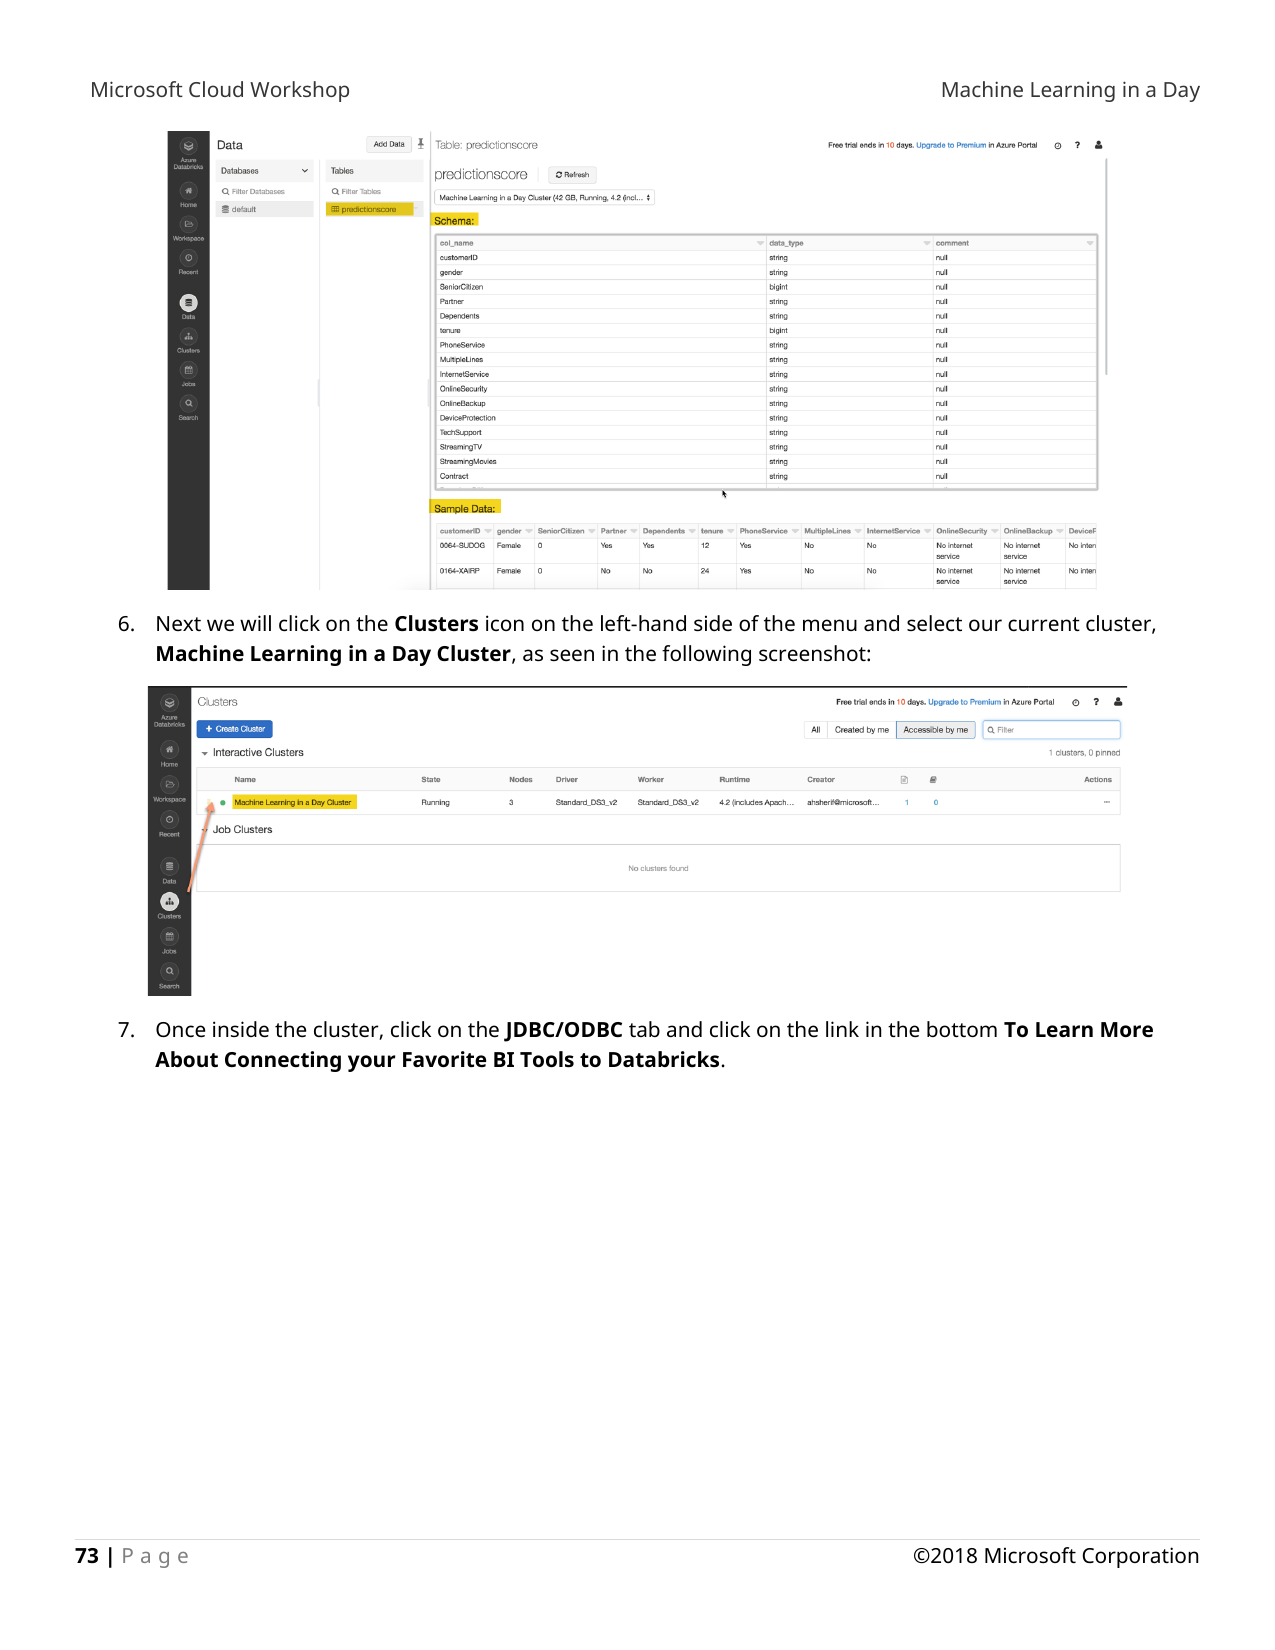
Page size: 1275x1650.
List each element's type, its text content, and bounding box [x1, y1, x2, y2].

picture [167, 131, 1108, 590]
list Next we will click on the Clusters icon on the left-hand side of the menu and select our current cluster, Machine Learning in a Day Cluster, as seen in the following screenshot: [118, 609, 1200, 668]
list Once inside the cluster, click on the JDBC/ODBC tab and click on the link in the bottom To Learn More About Connecting your Favorite BI Tools to Databricks. [118, 1015, 1200, 1074]
picture [147, 686, 1128, 996]
